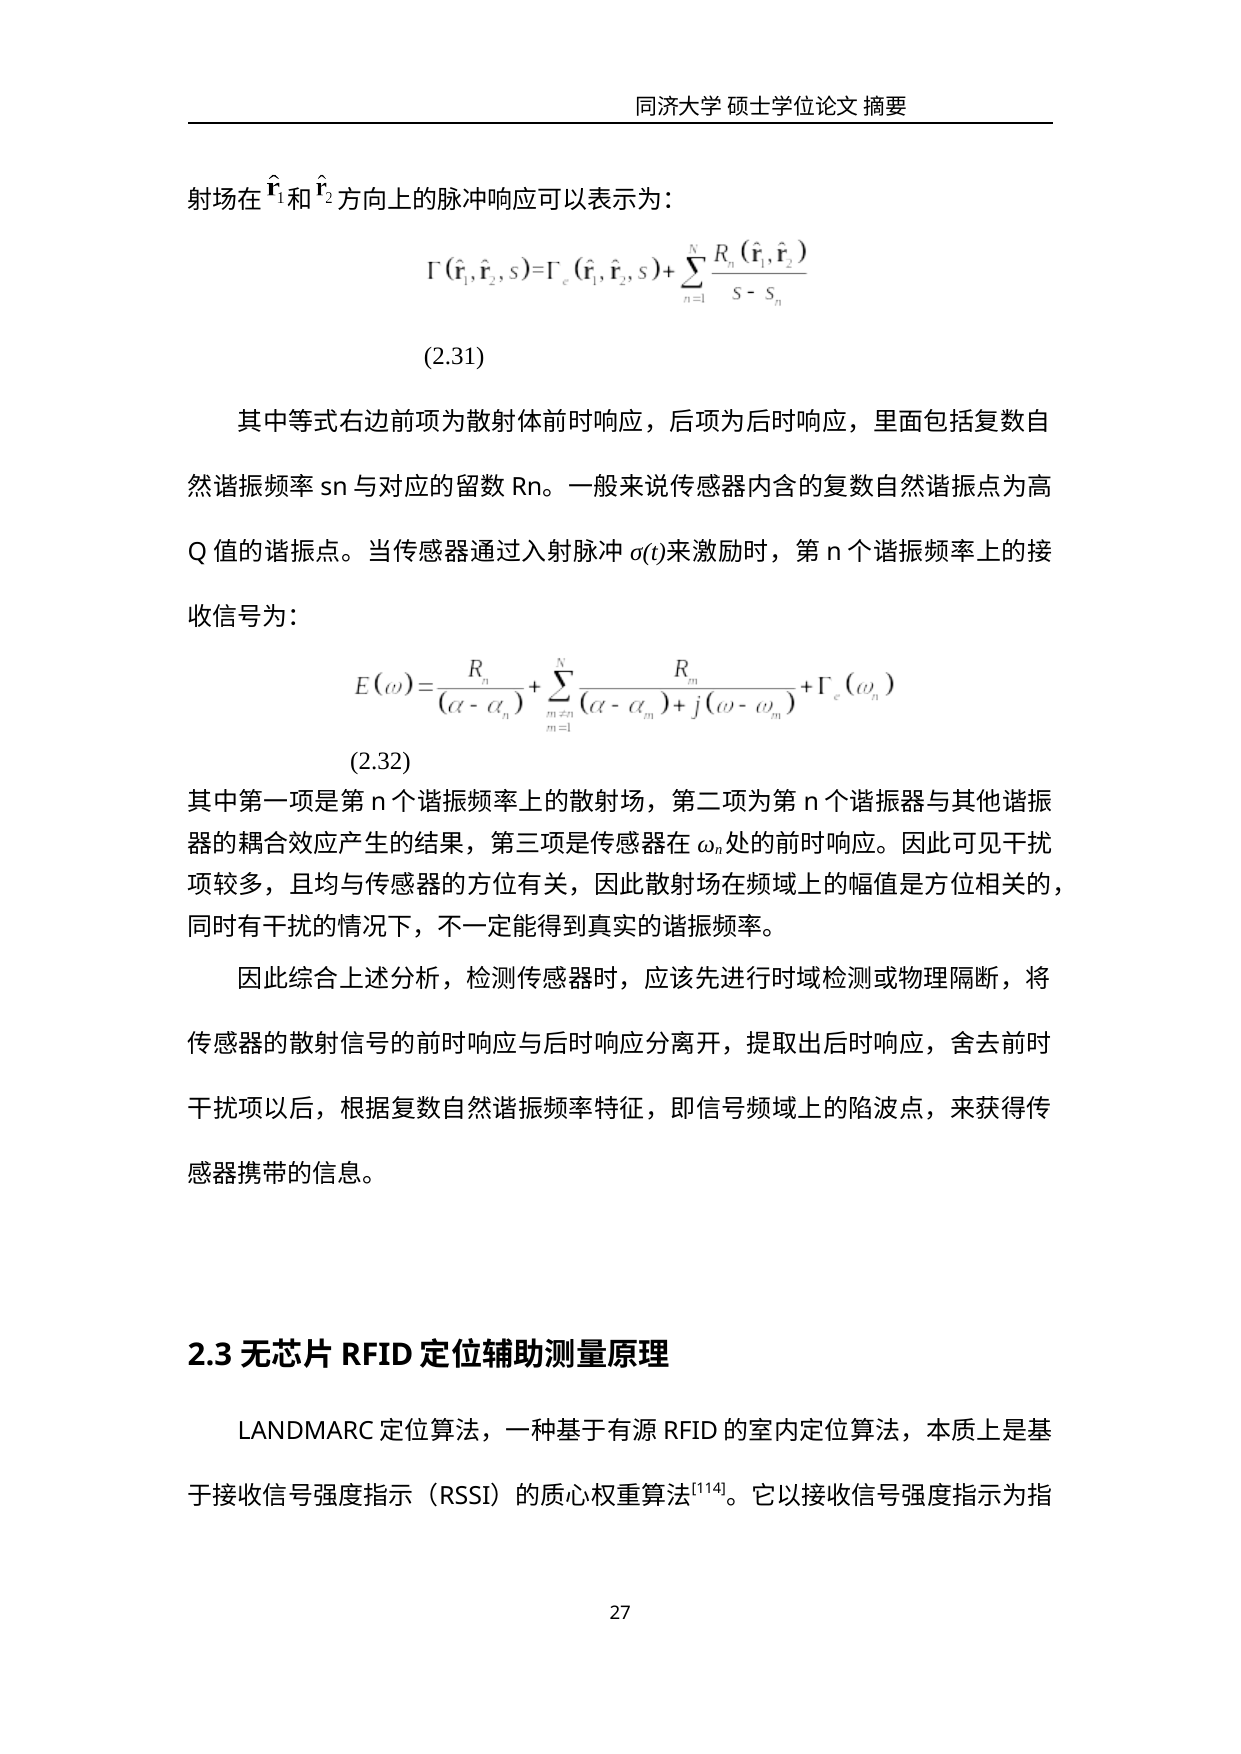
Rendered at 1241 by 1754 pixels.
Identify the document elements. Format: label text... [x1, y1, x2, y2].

subtitle 2.3 无芯片RFID定位辅助测量原理 [187, 1319, 1053, 1384]
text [187, 160, 1053, 225]
text 其中第一项是第n个谐振频率上的散射场，第二项为第n个谐振器与其他谐振器的耦合效应产生的结果，第三项是传感器在ωn处的前时响应。因此可见干扰项较多，且均与传感器的方位有关，因此散射场在频域上的幅值是方位相关的，同时有干扰的情况下，不一定能得到真实的谐振频率。 [187, 777, 1053, 944]
text 其中等式右边前项为散射体前时响应，后项为后时响应，里面包括复数自然谐振频率sn与对应的留数Rn。一般来说传感器内含的复数自然谐振点为高Q值的谐振点。当传感器通过入射脉冲σ(t)来激励时，第n个谐振频率上的接收信号为： [187, 387, 1053, 647]
text 因此综合上述分析，检测传感器时，应该先进行时域检测或物理隔断，将传感器的散射信号的前时响应与后时响应分离开，提取出后时响应，舍去前时干扰项以后，根据复数自然谐振频率特征，即信号频域上的陷波点，来获得传感器携带的信息。 [187, 944, 1053, 1204]
text (2.31) [187, 225, 1053, 387]
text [187, 1396, 1053, 1526]
text (2.32) [187, 647, 1053, 777]
